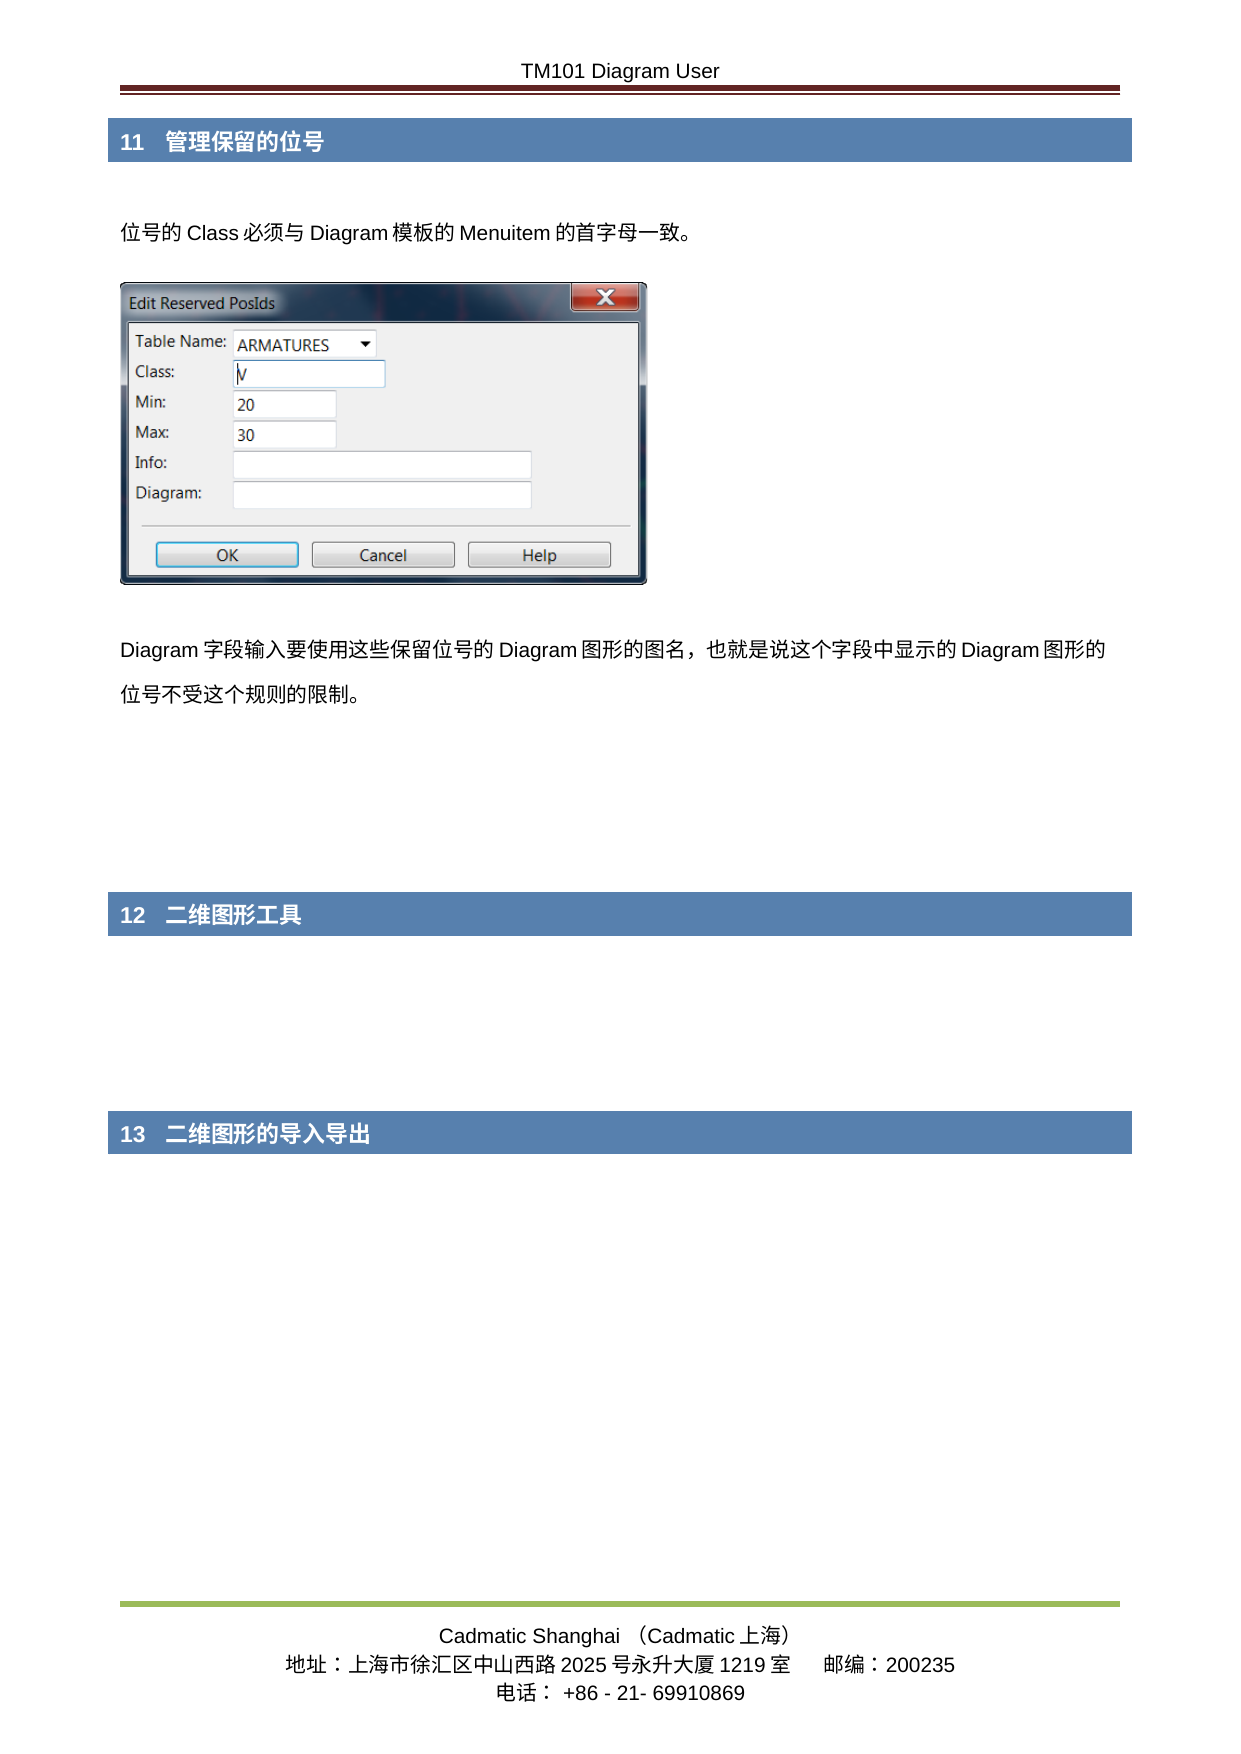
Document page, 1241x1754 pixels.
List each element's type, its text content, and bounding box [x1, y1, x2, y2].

subtitle 管理保留的位号 [112, 122, 1129, 159]
subtitle 二维图形的导入导出 [112, 1114, 1129, 1151]
text Diagram字段输入要使用这些保留位号的Diagram图形的图名，也就是说这个字段中显示的Diagram图形的位号不受这个规则的限制。 [120, 633, 1120, 708]
picture [120, 282, 648, 585]
text 位号的Class必须与Diagram模板的Menuitem的首字母一致。 [120, 216, 1120, 246]
subtitle 二维图形工具 [112, 895, 1129, 933]
